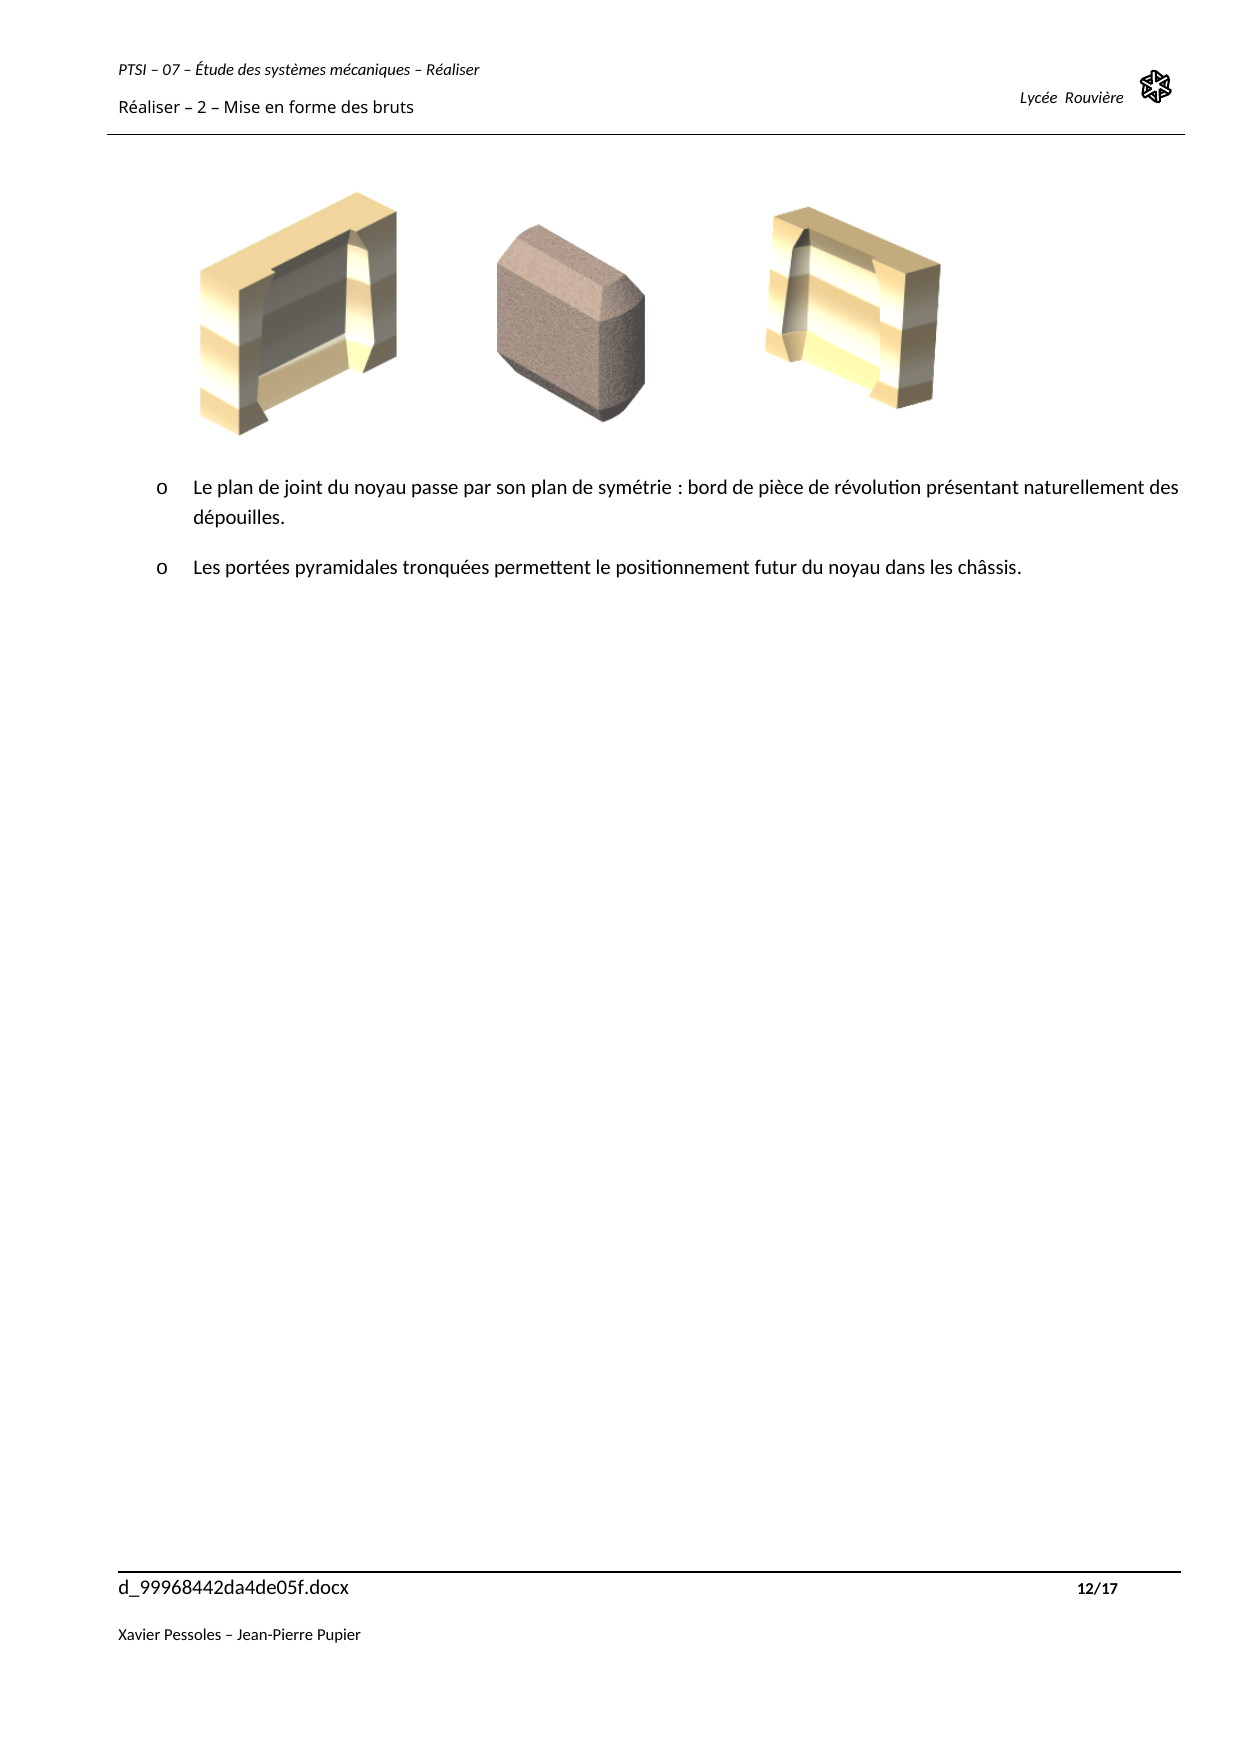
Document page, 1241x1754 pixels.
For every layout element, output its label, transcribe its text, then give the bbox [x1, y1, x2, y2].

list Les portées pyramidales tronquées permettent le positionnement futur du noyau dans les châssis. [156, 554, 1181, 581]
list Toutes les surfaces perpendiculaires au plan de joint sont en dépouilles. [660, 186, 1012, 450]
list Le plan de joint du noyau passe par son plan de symétrie : bord de pièce de révolution présentant naturellement des dépouilles. [156, 474, 1181, 530]
